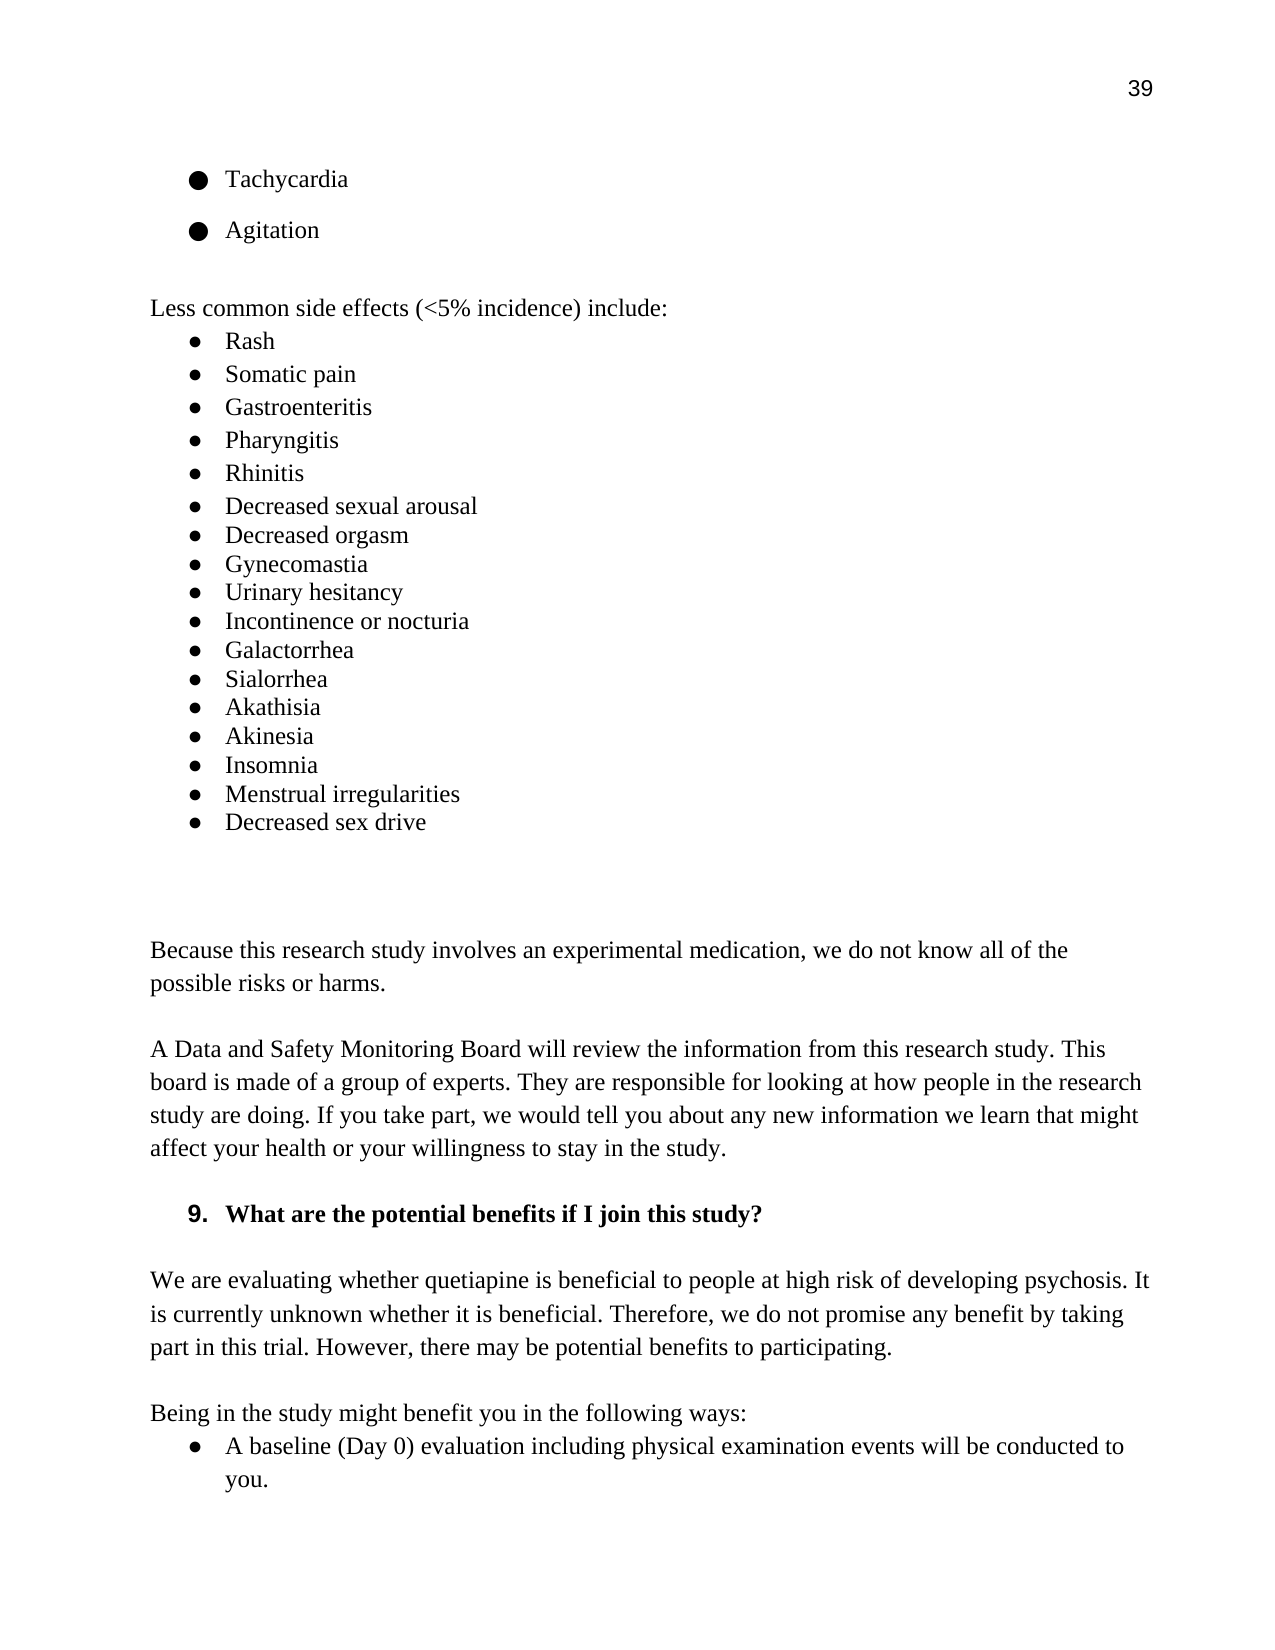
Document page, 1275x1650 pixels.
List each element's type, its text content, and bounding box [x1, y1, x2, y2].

text A Data and Safety Monitoring Board will review the information from this research study. This board is made of a group of experts. They are responsible for looking at how people in the research study are doing. If you take part, we would tell you about any new information we learn that might affect your health or your willingness to stay in the study. [150, 1034, 1153, 1162]
list What are the potential benefits if I join this study? [187, 1199, 1153, 1228]
list A baseline (Day 0) evaluation including physical examination events will be conducted to you. [187, 1431, 1153, 1492]
text Because this research study involves an experimental medication, we do not know all of the possible risks or harms. [150, 935, 1153, 997]
list Decreased sexual arousal [187, 491, 1153, 520]
list Pharyngitis [187, 425, 1153, 454]
list Gastroenteritis [187, 392, 1153, 421]
list Rash [187, 326, 1153, 355]
list Decreased sex drive [187, 807, 1153, 836]
list Akathisia [187, 692, 1153, 721]
list Tachycardia [187, 150, 1153, 201]
list Agitation [187, 201, 1153, 252]
list Decreased orgasm [187, 520, 1153, 549]
list Akinesia [187, 721, 1153, 750]
list Galactorrhea [187, 635, 1153, 664]
list Sialorrhea [187, 664, 1153, 692]
text Less common side effects (<5% incidence) include: [150, 293, 1153, 322]
list Insomnia [187, 750, 1153, 779]
list Somatic pain [187, 359, 1153, 388]
list Urinary hesitancy [187, 577, 1153, 606]
list Menstrual irregularities [187, 779, 1153, 807]
list Rhinitis [187, 458, 1153, 487]
list Incontinence or nocturia [187, 606, 1153, 635]
list Gynecomastia [187, 549, 1153, 577]
text We are evaluating whether quetiapine is beneficial to people at high risk of developing psychosis. It is currently unknown whether it is beneficial. Therefore, we do not promise any benefit by taking part in this trial. However, there may be potential benefits to participating. [150, 1266, 1153, 1360]
text Being in the study might benefit you in the following ways: [150, 1398, 1153, 1426]
